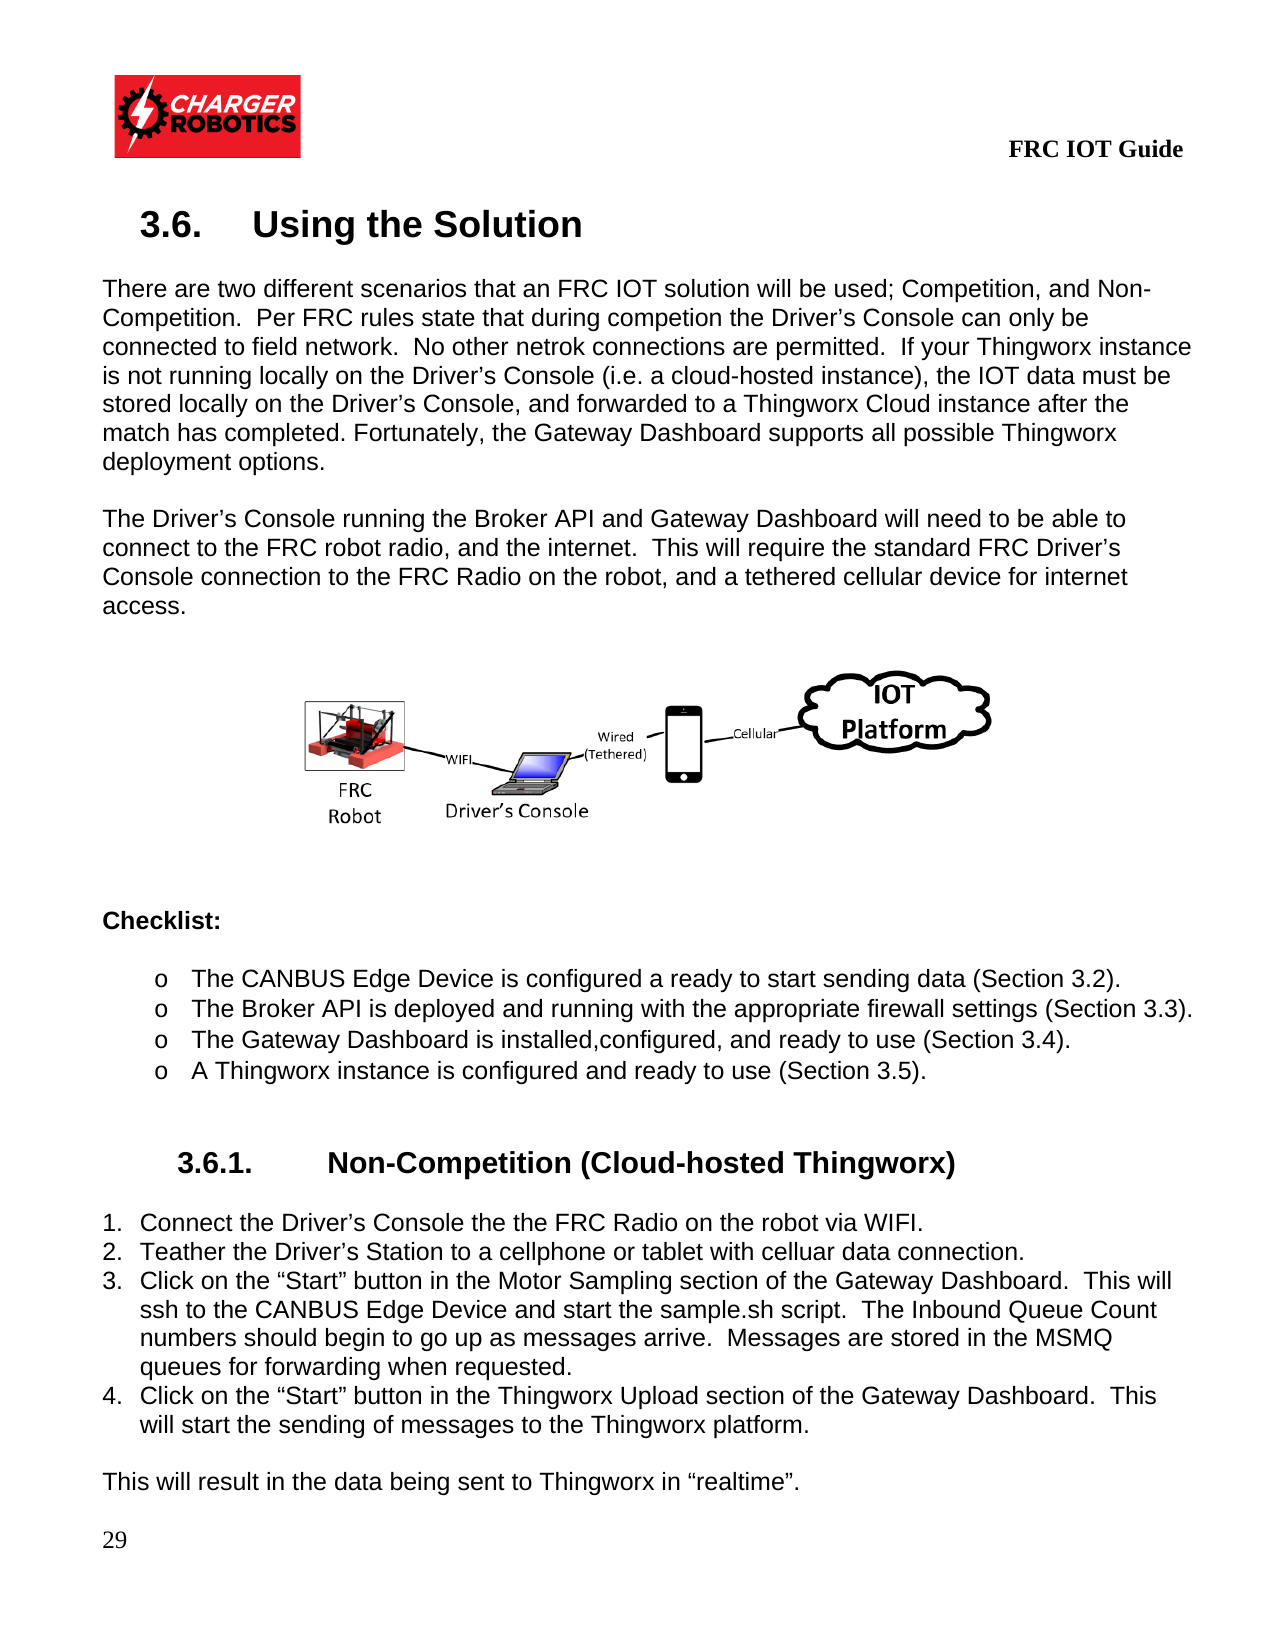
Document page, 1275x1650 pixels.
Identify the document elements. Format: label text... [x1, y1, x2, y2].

subtitle Non-Competition (Cloud-hosted Thingworx) [177, 1145, 1196, 1179]
list Click on the “Start” button in the Thingworx Upload section of the Gateway Dashboard. This will start the sending of messages to the Thingworx platform. [102, 1381, 1196, 1438]
picture [277, 648, 1021, 849]
picture [114, 75, 301, 158]
list The Broker API is deployed and running with the appropriate firewall settings (Section 3.3). [154, 994, 1196, 1025]
text The Driver’s Console running the Broker API and Gateway Dashboard will need to be able to connect to the FRC robot radio, and the internet. This will require the standard FRC Driver’s Console connection to the FRC Radio on the robot, and a tethered cellular device for internet access. [102, 504, 1196, 619]
list Teather the Driver’s Station to a cellphone or tablet with celluar data connection. [102, 1237, 1196, 1266]
list The Gateway Dashboard is installed,configured, and ready to use (Section 3.4). [154, 1025, 1196, 1056]
list Connect the Driver’s Console the the FRC Radio on the robot via WIFI. [102, 1208, 1196, 1237]
text This will result in the data being sent to Thingworx in “realtime”. [102, 1467, 1196, 1496]
text There are two different scenarios that an FRC IOT solution will be used; Competition, and Non-Competition. Per FRC rules state that during competion the Driver’s Console can only be connected to field network. No other netrok connections are permitted. If your Thingworx instance is not running locally on the Driver’s Console (i.e. a cloud-hosted instance), the IOT data must be stored locally on the Driver’s Console, and forwarded to a Thingworx Cloud instance after the match has completed. Fortunately, the Gateway Dashboard supports all possible Thingworx deployment options. [102, 274, 1196, 476]
subtitle Using the Solution [139, 202, 1196, 246]
list A Thingworx instance is configured and ready to use (Section 3.5). [154, 1056, 1196, 1087]
text Checklist: [102, 906, 1196, 935]
list The CANBUS Edge Device is configured a ready to start sending data (Section 3.2). [154, 963, 1196, 994]
